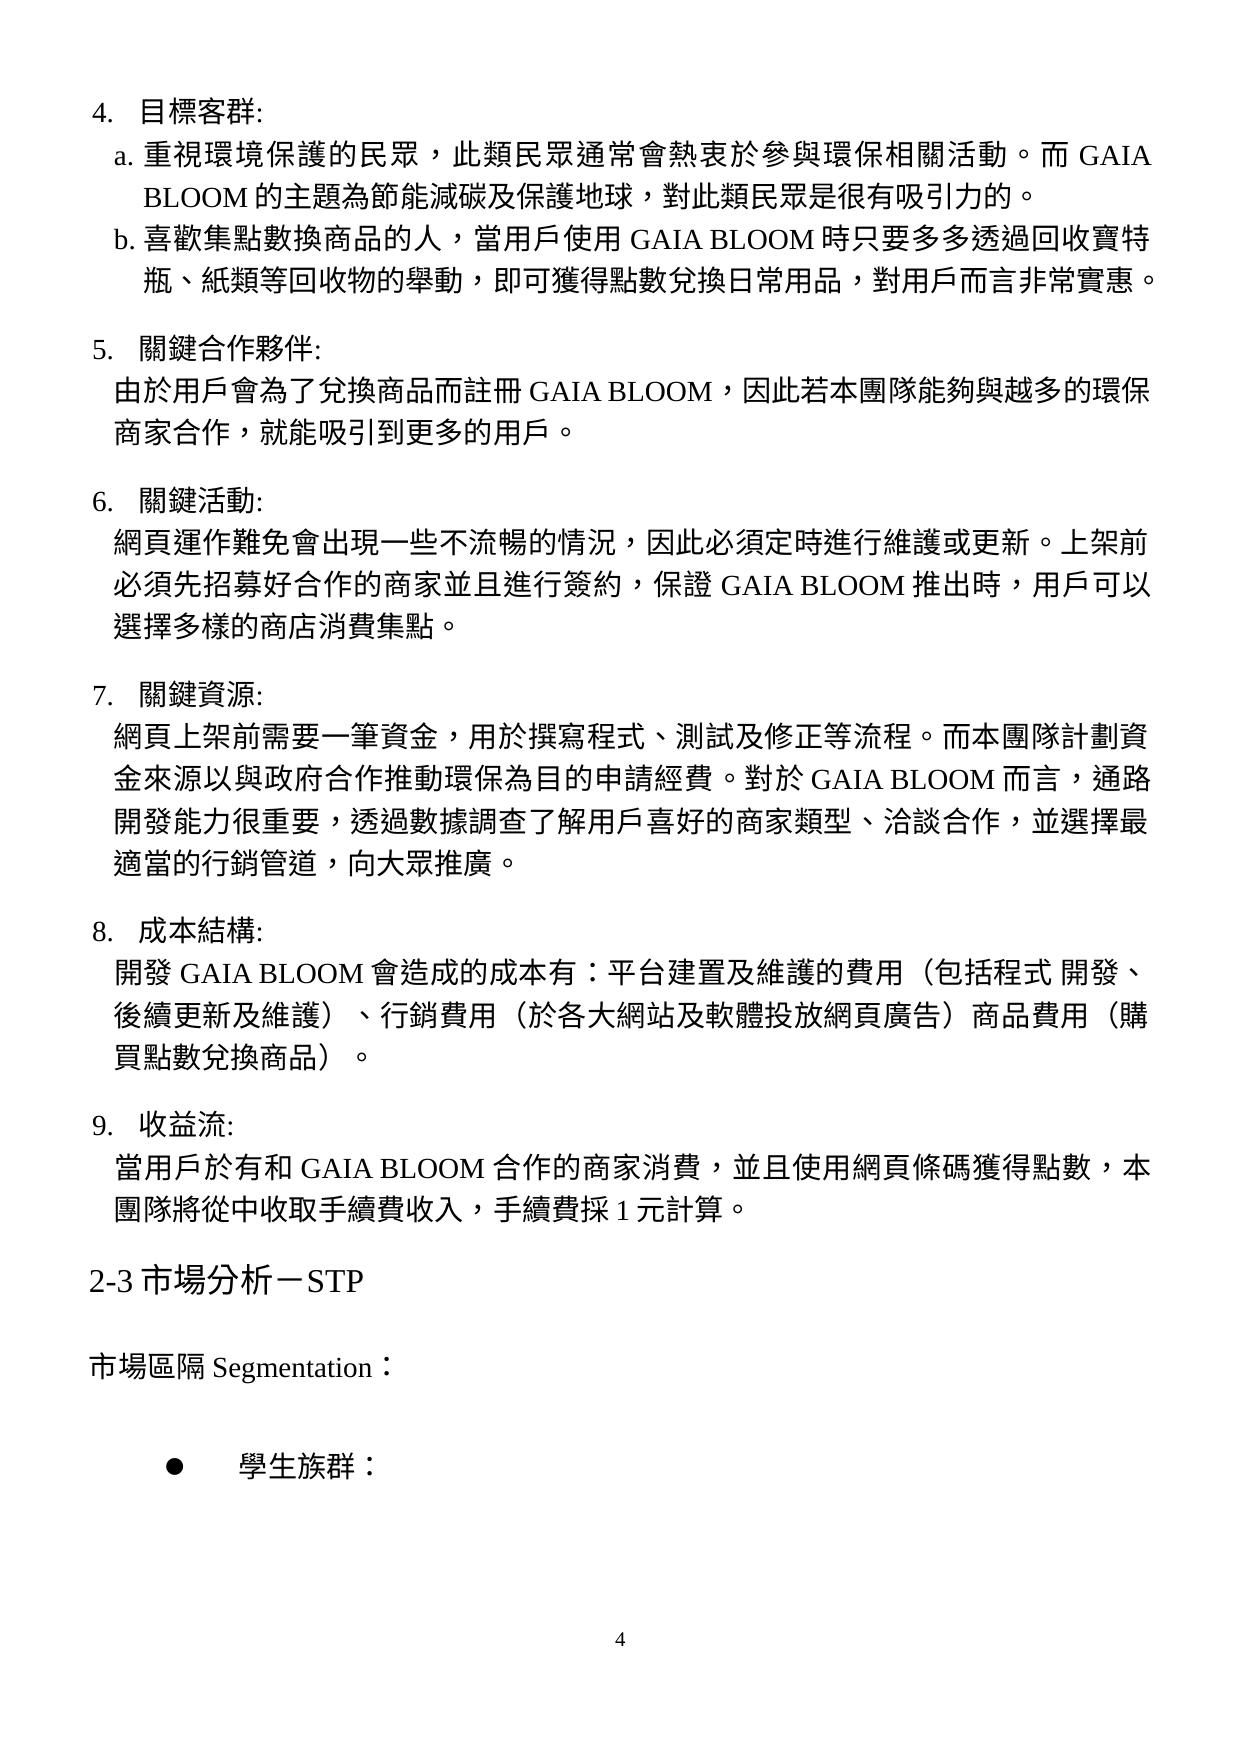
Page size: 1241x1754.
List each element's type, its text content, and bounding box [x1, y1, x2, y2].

list 關鍵資源: [114, 671, 1152, 714]
text 由於用戶會為了兌換商品而註冊GAIA BLOOM，因此若本團隊能夠與越多的環保商家合作，就能吸引到更多的用戶。 [114, 368, 1152, 452]
text 網頁上架前需要一筆資金，用於撰寫程式、測試及修正等流程。而本團隊計劃資金來源以與政府合作推動環保為目的申請經費。對於GAIA BLOOM而言，通路開發能力很重要，透過數據調查了解用戶喜好的商家類型、洽談合作，並選擇最適當的行銷管道，向大眾推廣。 [114, 714, 1152, 883]
list 重視環境保護的民眾，此類民眾通常會熱衷於參與環保相關活動。而GAIA BLOOM的主題為節能減碳及保護地球，對此類民眾是很有吸引力的。 [114, 131, 1152, 216]
text 網頁運作難免會出現一些不流暢的情況，因此必須定時進行維護或更新。上架前必須先招募好合作的商家並且進行簽約，保證GAIA BLOOM推出時，用戶可以選擇多樣的商店消費集點。 [114, 519, 1152, 646]
list 成本結構: [114, 908, 1152, 950]
list 目標客群: [114, 89, 1152, 131]
text 市場區隔 Segmentation： [89, 1327, 1152, 1402]
list 學生族群： [164, 1427, 1152, 1502]
text 2-3市場分析－STP [89, 1254, 1152, 1302]
list 收益流: [114, 1102, 1152, 1144]
list 關鍵合作夥伴: [114, 325, 1152, 368]
list b. 喜歡集點數換商品的人，當用戶使用GAIA BLOOM時只要多多透過回收寶特瓶、紙類等回收物的舉動，即可獲得點數兌換日常用品，對用戶而言非常實惠。 [114, 216, 1152, 300]
list 關鍵活動: [114, 477, 1152, 519]
